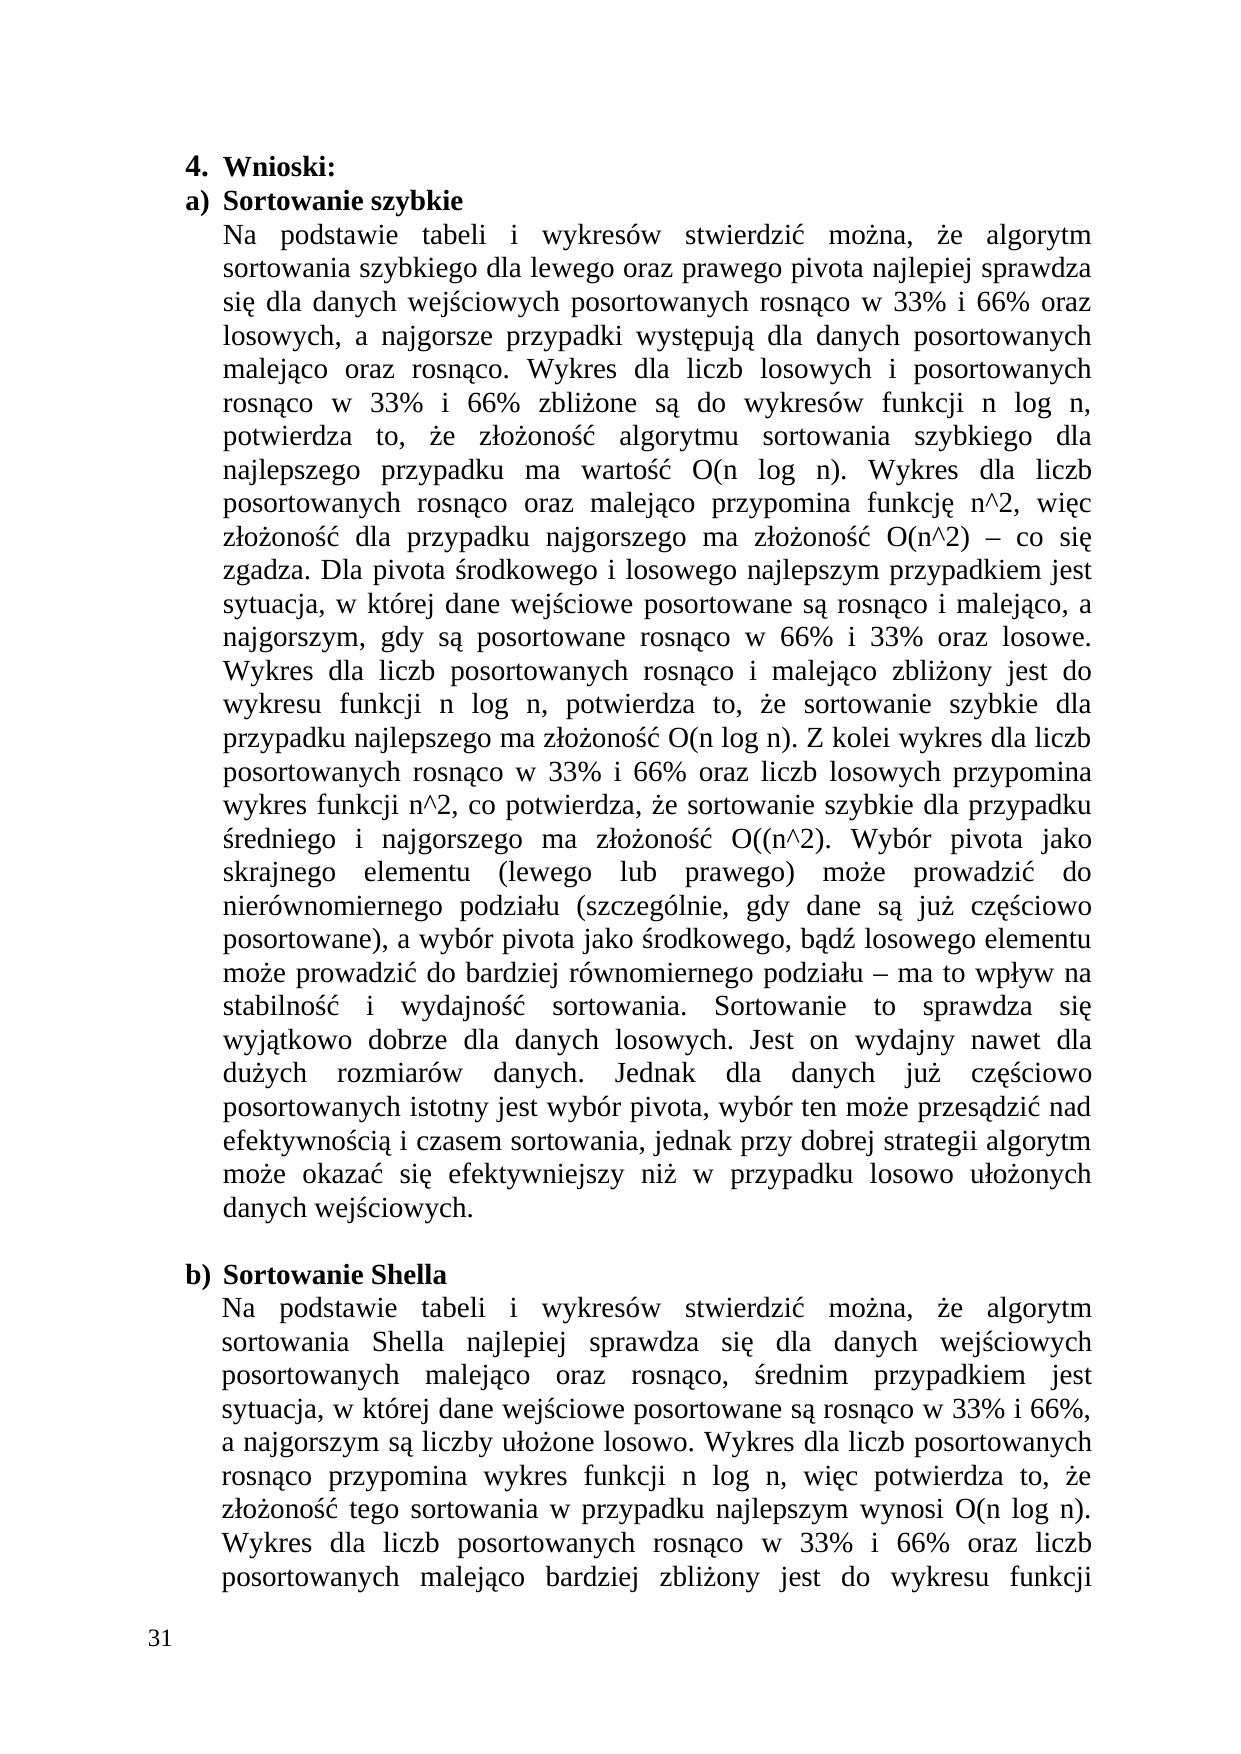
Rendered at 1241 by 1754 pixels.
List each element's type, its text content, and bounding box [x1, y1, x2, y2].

list Sortowanie szybkie [185, 183, 1093, 217]
list Na podstawie tabeli i wykresów stwierdzić można, że algorytm sortowania szybkiego dla lewego oraz prawego pivota najlepiej sprawdza się dla danych wejściowych posortowanych rosnąco w 33% i 66% oraz losowych, a najgorsze przypadki występują dla danych posortowanych malejąco oraz rosnąco. Wykres dla liczb losowych i posortowanych rosnąco w 33% i 66% zbliżone są do wykresów funkcji n log n, potwierdza to, że złożoność algorytmu sortowania szybkiego dla najlepszego przypadku ma wartość O(n log n). Wykres dla liczb posortowanych rosnąco oraz malejąco przypomina funkcję n^2, więc złożoność dla przypadku najgorszego ma złożoność O(n^2) – co się zgadza. Dla pivota środkowego i losowego najlepszym przypadkiem jest sytuacja, w której dane wejściowe posortowane są rosnąco i malejąco, a najgorszym, gdy są posortowane rosnąco w 66% i 33% oraz losowe. Wykres dla liczb posortowanych rosnąco i malejąco zbliżony jest do wykresu funkcji n log n, potwierdza to, że sortowanie szybkie dla przypadku najlepszego ma złożoność O(n log n). Z kolei wykres dla liczb posortowanych rosnąco w 33% i 66% oraz liczb losowych przypomina wykres funkcji n^2, co potwierdza, że sortowanie szybkie dla przypadku średniego i najgorszego ma złożoność O((n^2). Wybór pivota jako skrajnego elementu (lewego lub prawego) może prowadzić do nierównomiernego podziału (szczególnie, gdy dane są już częściowo posortowane), a wybór pivota jako środkowego, bądź losowego elementu może prowadzić do bardziej równomiernego podziału – ma to wpływ na stabilność i wydajność sortowania. Sortowanie to sprawdza się wyjątkowo dobrze dla danych losowych. Jest on wydajny nawet dla dużych rozmiarów danych. Jednak dla danych już częściowo posortowanych istotny jest wybór pivota, wybór ten może przesądzić nad efektywnością i czasem sortowania, jednak przy dobrej strategii algorytm może okazać się efektywniejszy niż w przypadku losowo ułożonych danych wejściowych. [223, 217, 1093, 1223]
list Sortowanie Shella [185, 1257, 1093, 1290]
list Wnioski: [185, 148, 1093, 183]
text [221, 1290, 1093, 1592]
